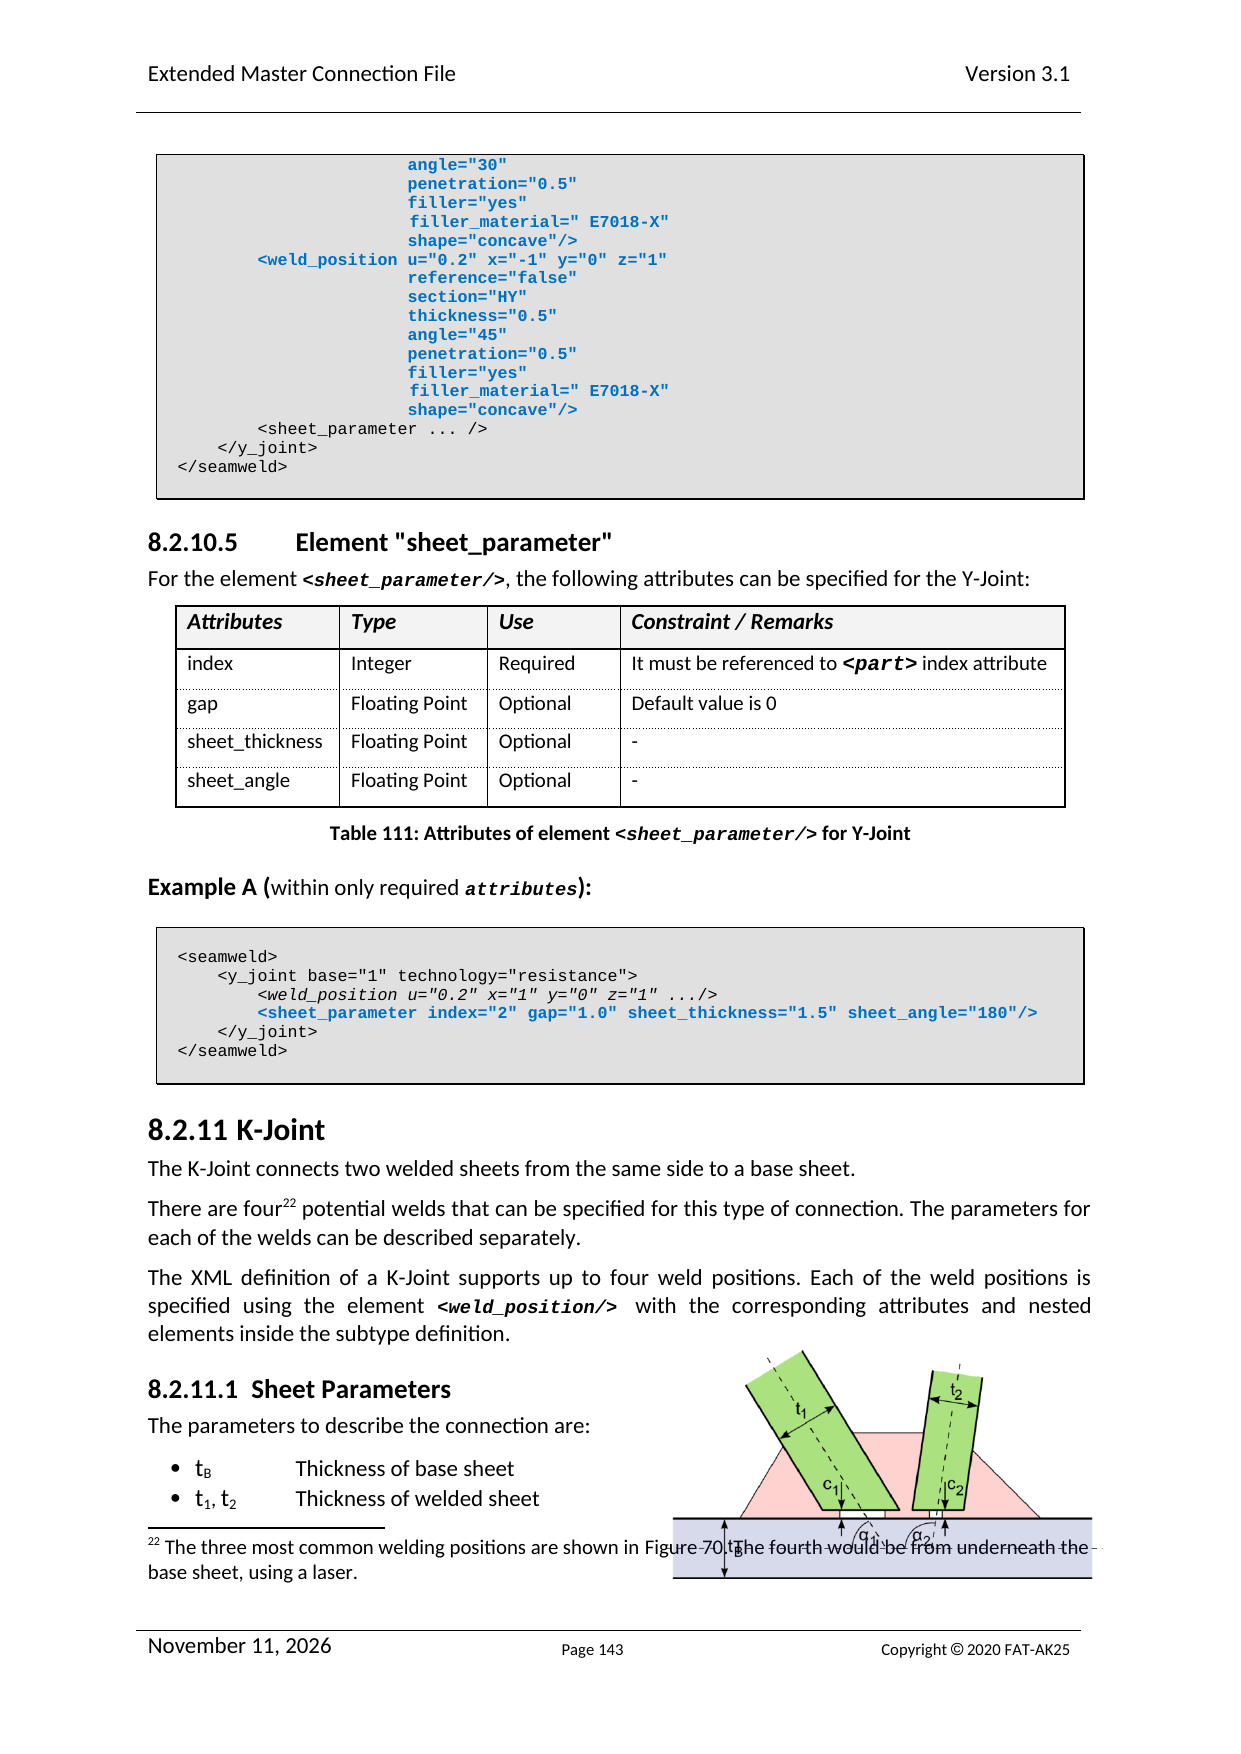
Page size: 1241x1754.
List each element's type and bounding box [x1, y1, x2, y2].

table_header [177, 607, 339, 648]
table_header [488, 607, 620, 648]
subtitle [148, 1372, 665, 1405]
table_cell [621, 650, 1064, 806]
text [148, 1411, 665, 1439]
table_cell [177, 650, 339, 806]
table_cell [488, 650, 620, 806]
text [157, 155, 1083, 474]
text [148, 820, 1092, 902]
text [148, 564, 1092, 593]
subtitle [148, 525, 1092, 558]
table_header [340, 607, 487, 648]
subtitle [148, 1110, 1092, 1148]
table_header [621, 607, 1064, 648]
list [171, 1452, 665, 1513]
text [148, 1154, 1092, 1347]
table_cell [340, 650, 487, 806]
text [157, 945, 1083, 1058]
picture [665, 1350, 1103, 1579]
